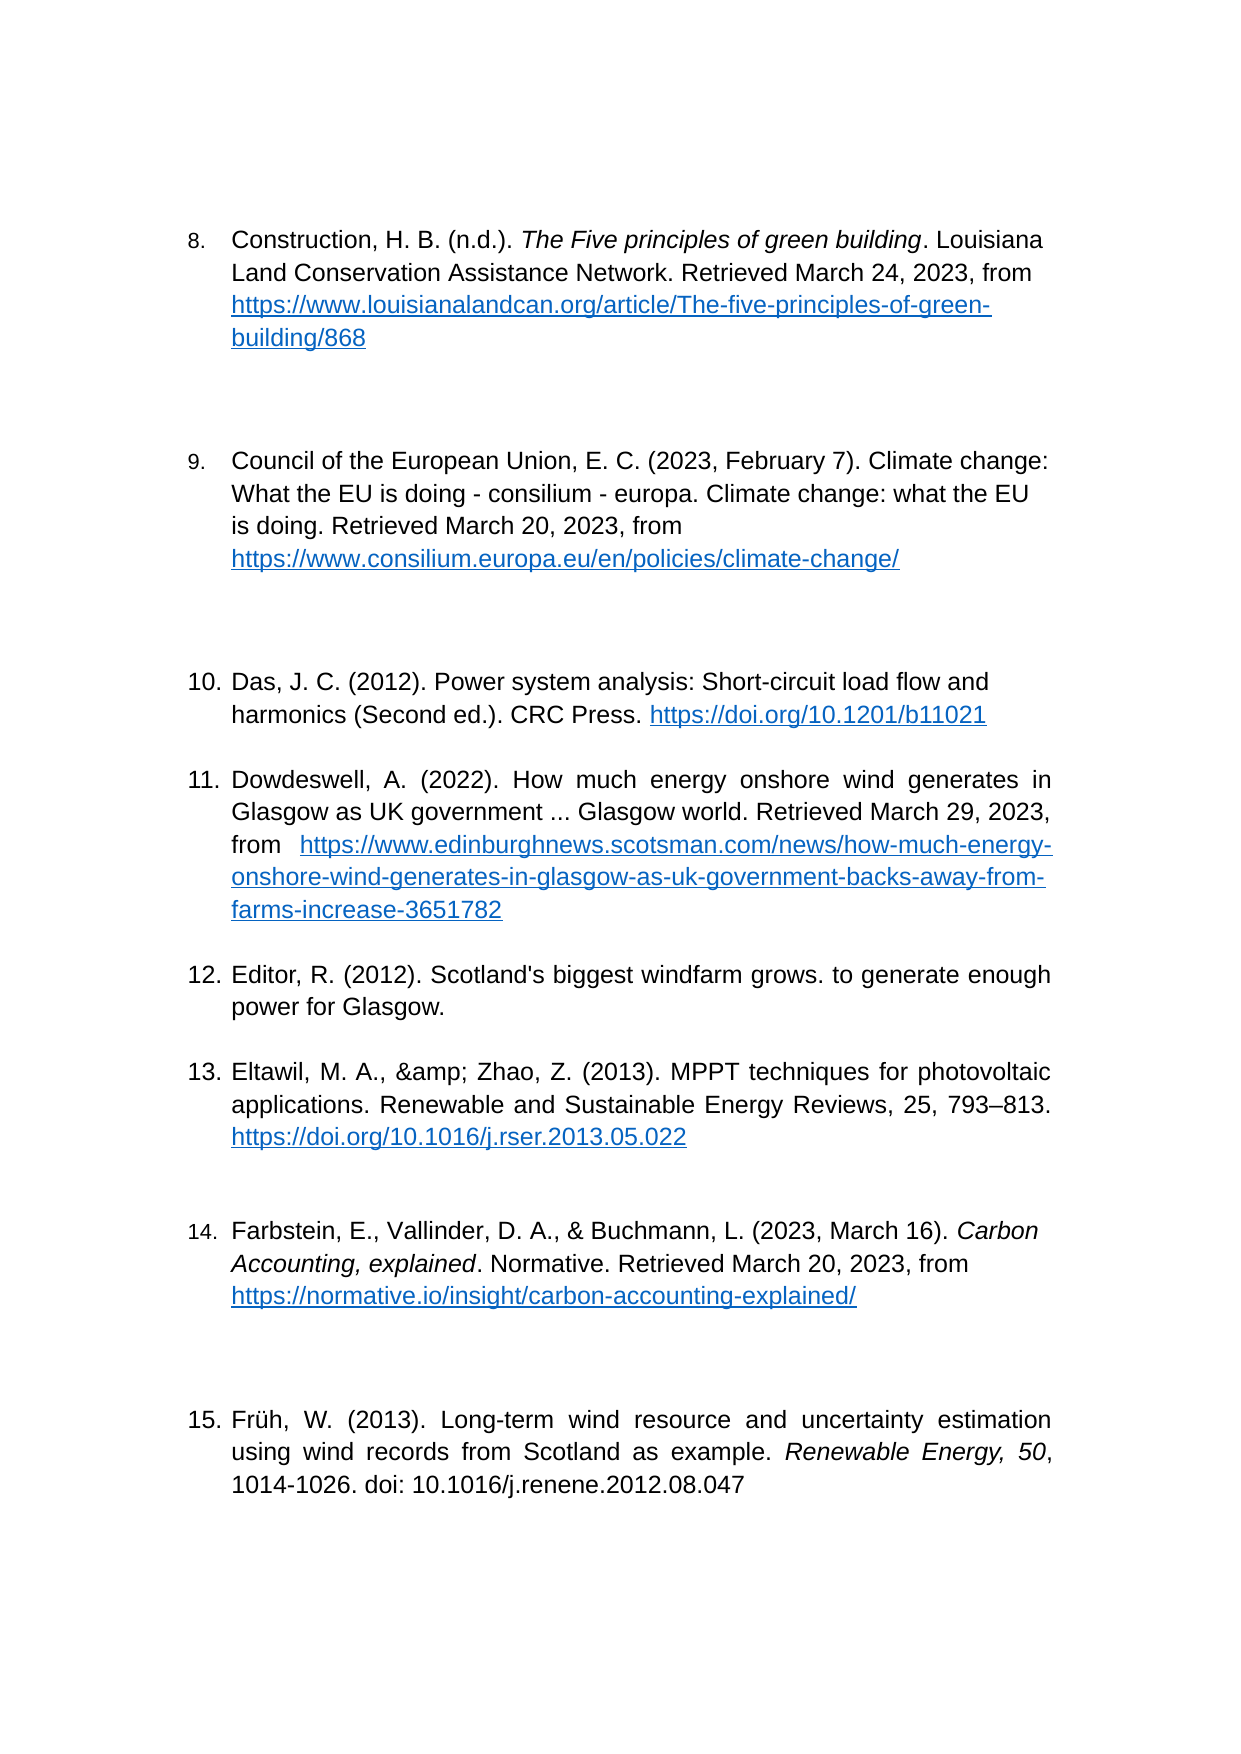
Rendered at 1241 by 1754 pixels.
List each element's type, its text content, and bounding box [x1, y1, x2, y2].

list Das, J. C. (2012). Power system analysis: Short-circuit load flow and harmonics (Second ed.). CRC Press. https://doi.org/10.1201/b11021 [187, 665, 1053, 730]
list Construction, H. B. (n.d.). The Five principles of green building. Louisiana Land Conservation Assistance Network. Retrieved March 24, 2023, from https://www.louisianalandcan.org/article/The-five-principles-of-green-building/868 [187, 224, 1053, 354]
list Editor, R. (2012). Scotland's biggest windfarm grows. to generate enough power for Glasgow. [187, 958, 1053, 1023]
list Farbstein, E., Vallinder, D. A., & Buchmann, L. (2023, March 16). Carbon Accounting, explained. Normative. Retrieved March 20, 2023, from https://normative.io/insight/carbon-accounting-explained/ [187, 1214, 1053, 1312]
list Council of the European Union, E. C. (2023, February 7). Climate change: What the EU is doing - consilium - europa. Climate change: what the EU is doing. Retrieved March 20, 2023, from https://www.consilium.europa.eu/en/policies/climate-change/ [187, 444, 1053, 574]
list Früh, W. (2013). Long-term wind resource and uncertainty estimation using wind records from Scotland as example. Renewable Energy, 50, 1014-1026. doi: 10.1016/j.renene.2012.08.047 [187, 1403, 1053, 1500]
list Eltawil, M. A., &amp; Zhao, Z. (2013). MPPT techniques for photovoltaic applications. Renewable and Sustainable Energy Reviews, 25, 793–813. https://doi.org/10.1016/j.rser.2013.05.022 [187, 1055, 1053, 1153]
list Dowdeswell, A. (2022). How much energy onshore wind generates in Glasgow as UK government ... Glasgow world. Retrieved March 29, 2023, from https://www.edinburghnews.scotsman.com/news/how-much-energy-onshore-wind-generates-in-glasgow-as-uk-government-backs-away-from-farms-increase-3651782 [187, 763, 1053, 925]
